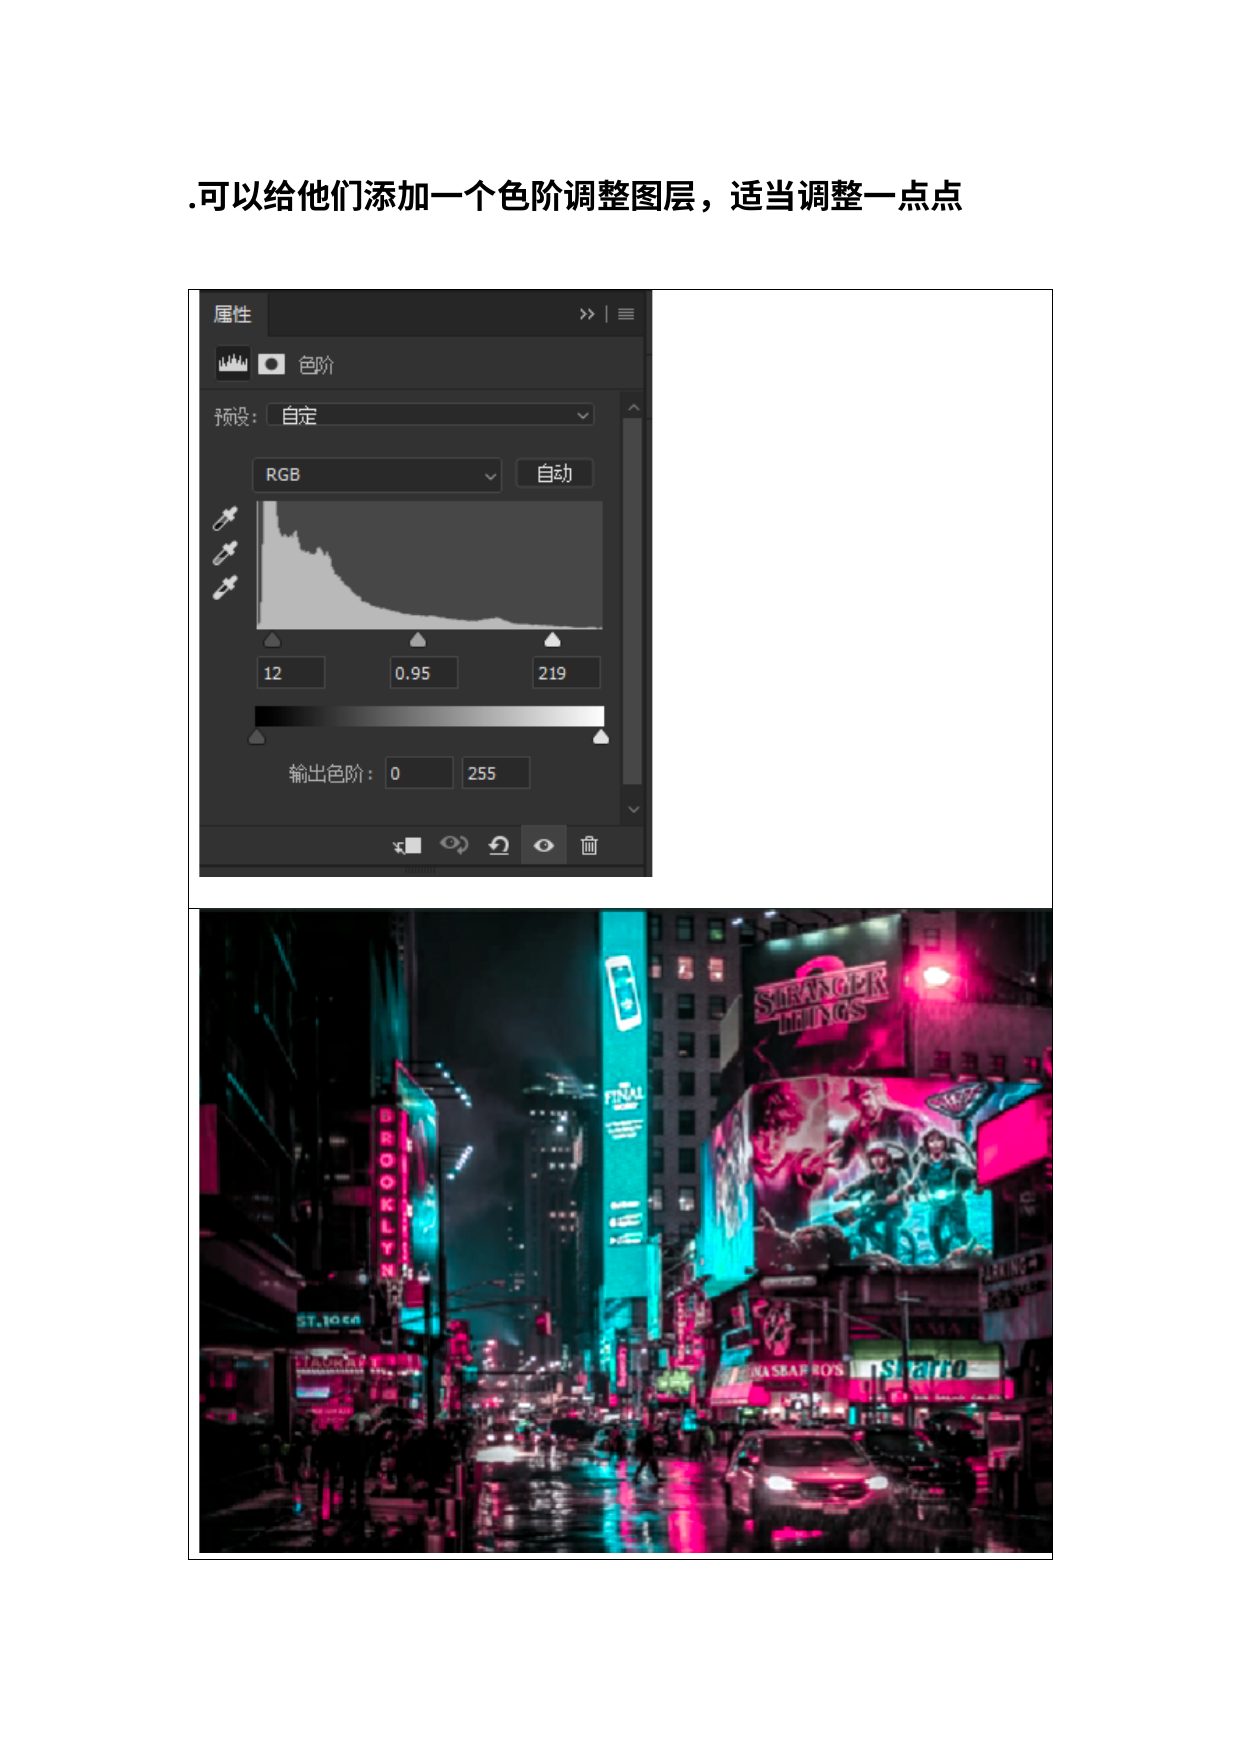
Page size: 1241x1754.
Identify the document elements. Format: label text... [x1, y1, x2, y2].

table_header [189, 290, 1052, 908]
table_cell [189, 909, 1052, 1559]
subtitle .可以给他们添加一个色阶调整图层，适当调整一点点 [187, 162, 1053, 227]
picture [199, 290, 653, 877]
picture [199, 908, 1053, 1553]
